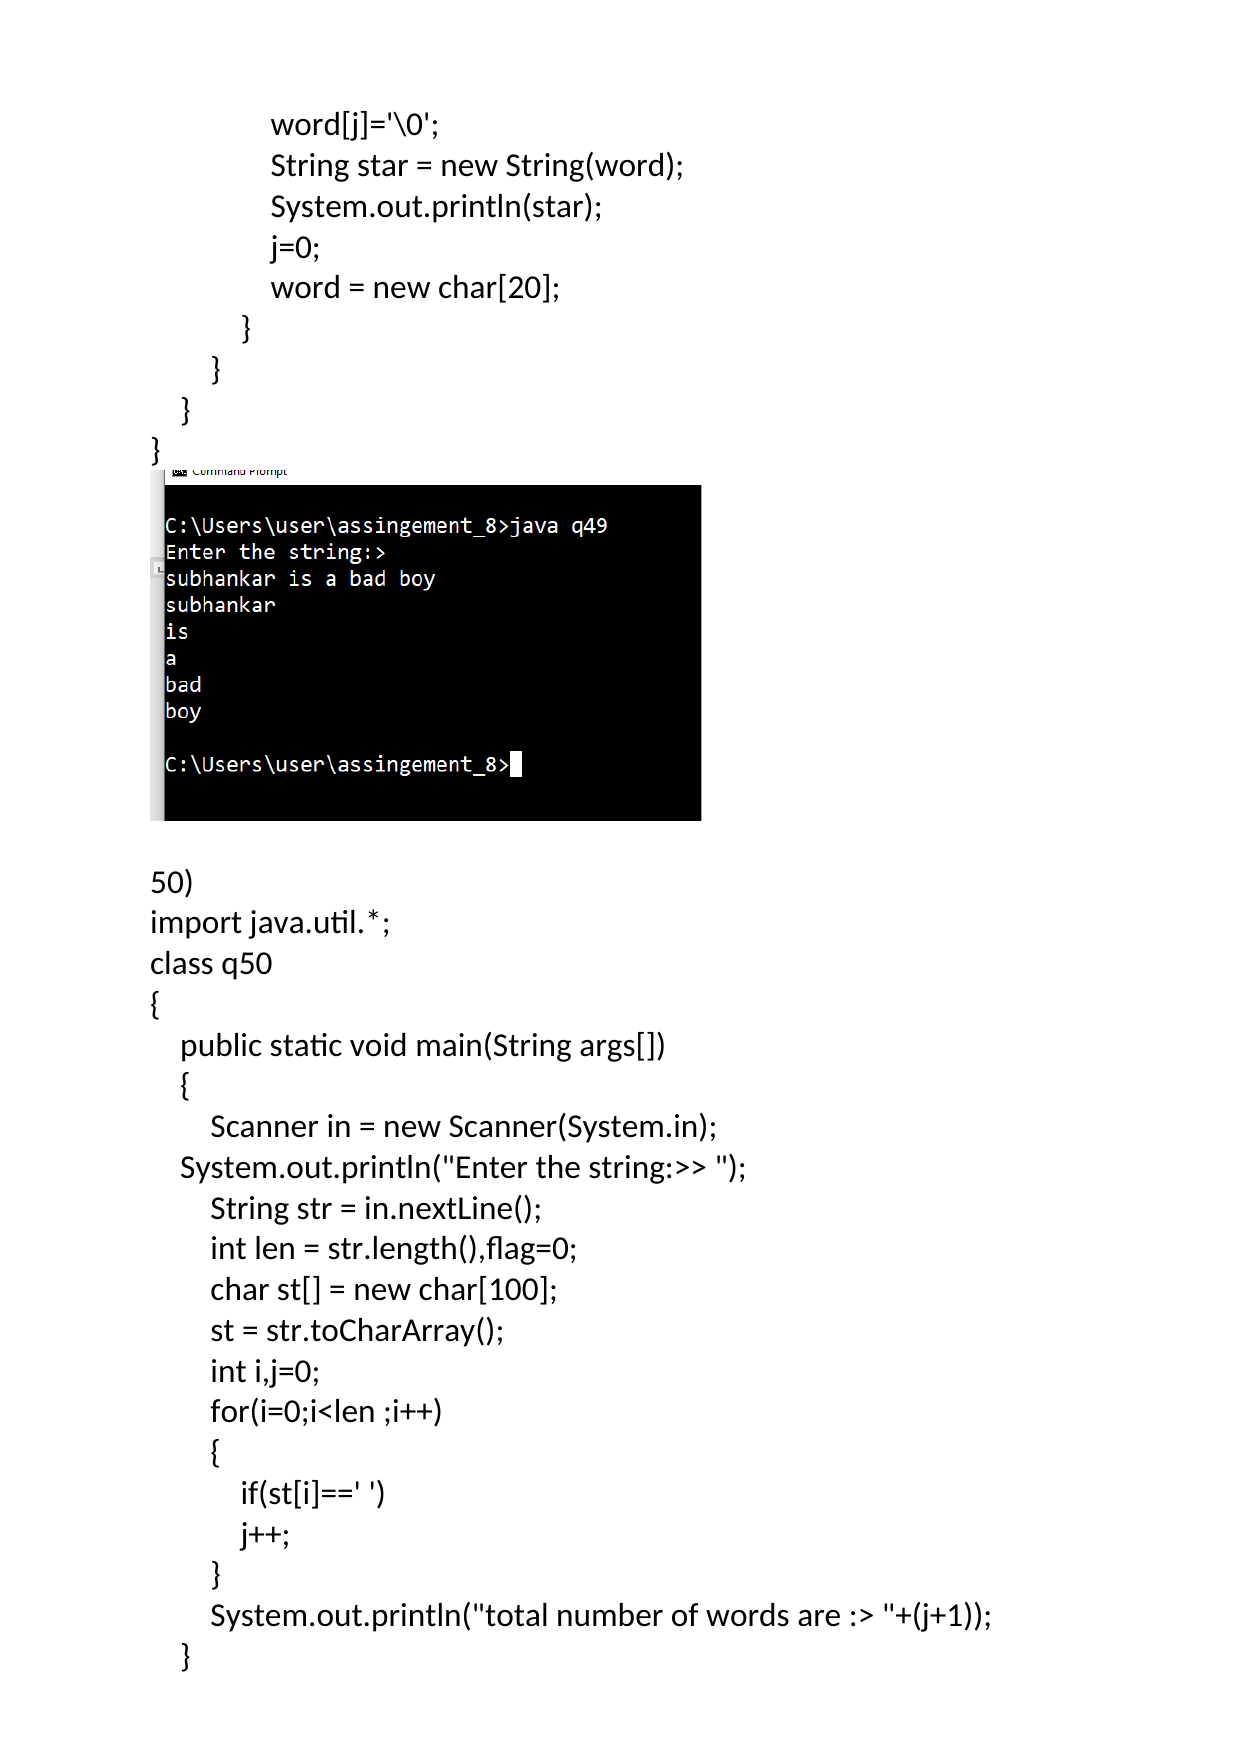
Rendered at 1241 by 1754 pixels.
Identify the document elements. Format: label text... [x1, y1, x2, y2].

text 50) [150, 861, 1090, 902]
text } [150, 388, 1090, 429]
text int len = str.length(),flag=0; [150, 1227, 1090, 1268]
text { [150, 1064, 1090, 1105]
text System.out.println(star); [150, 185, 1090, 226]
text j++; [150, 1512, 1090, 1553]
text if(st[i]==' ') [150, 1472, 1090, 1512]
text String star = new String(word); [150, 144, 1090, 185]
text { [150, 1431, 1090, 1472]
text String str = in.nextLine(); [150, 1187, 1090, 1227]
text public static void main(String args[]) [150, 1024, 1090, 1064]
text char st[] = new char[100]; [150, 1268, 1090, 1309]
text } [150, 429, 1090, 470]
text for(i=0;i<len ;i++) [150, 1390, 1090, 1431]
text Scanner in = new Scanner(System.in); [150, 1105, 1090, 1146]
text } [150, 1553, 1090, 1594]
text System.out.println("total number of words are :> "+(j+1)); [150, 1594, 1090, 1635]
text } [150, 348, 1090, 388]
text st = str.toCharArray(); [150, 1309, 1090, 1349]
text word = new char[20]; [150, 266, 1090, 307]
text System.out.println("Enter the string:>> "); [150, 1146, 1090, 1187]
text { [150, 983, 1090, 1024]
picture [150, 470, 702, 821]
text int i,j=0; [150, 1349, 1090, 1390]
text import java.util.*; [150, 902, 1090, 942]
text j=0; [150, 226, 1090, 266]
text word[j]='\0'; [150, 103, 1090, 144]
text } [150, 1635, 1090, 1675]
text class q50 [150, 942, 1090, 983]
text } [150, 307, 1090, 348]
